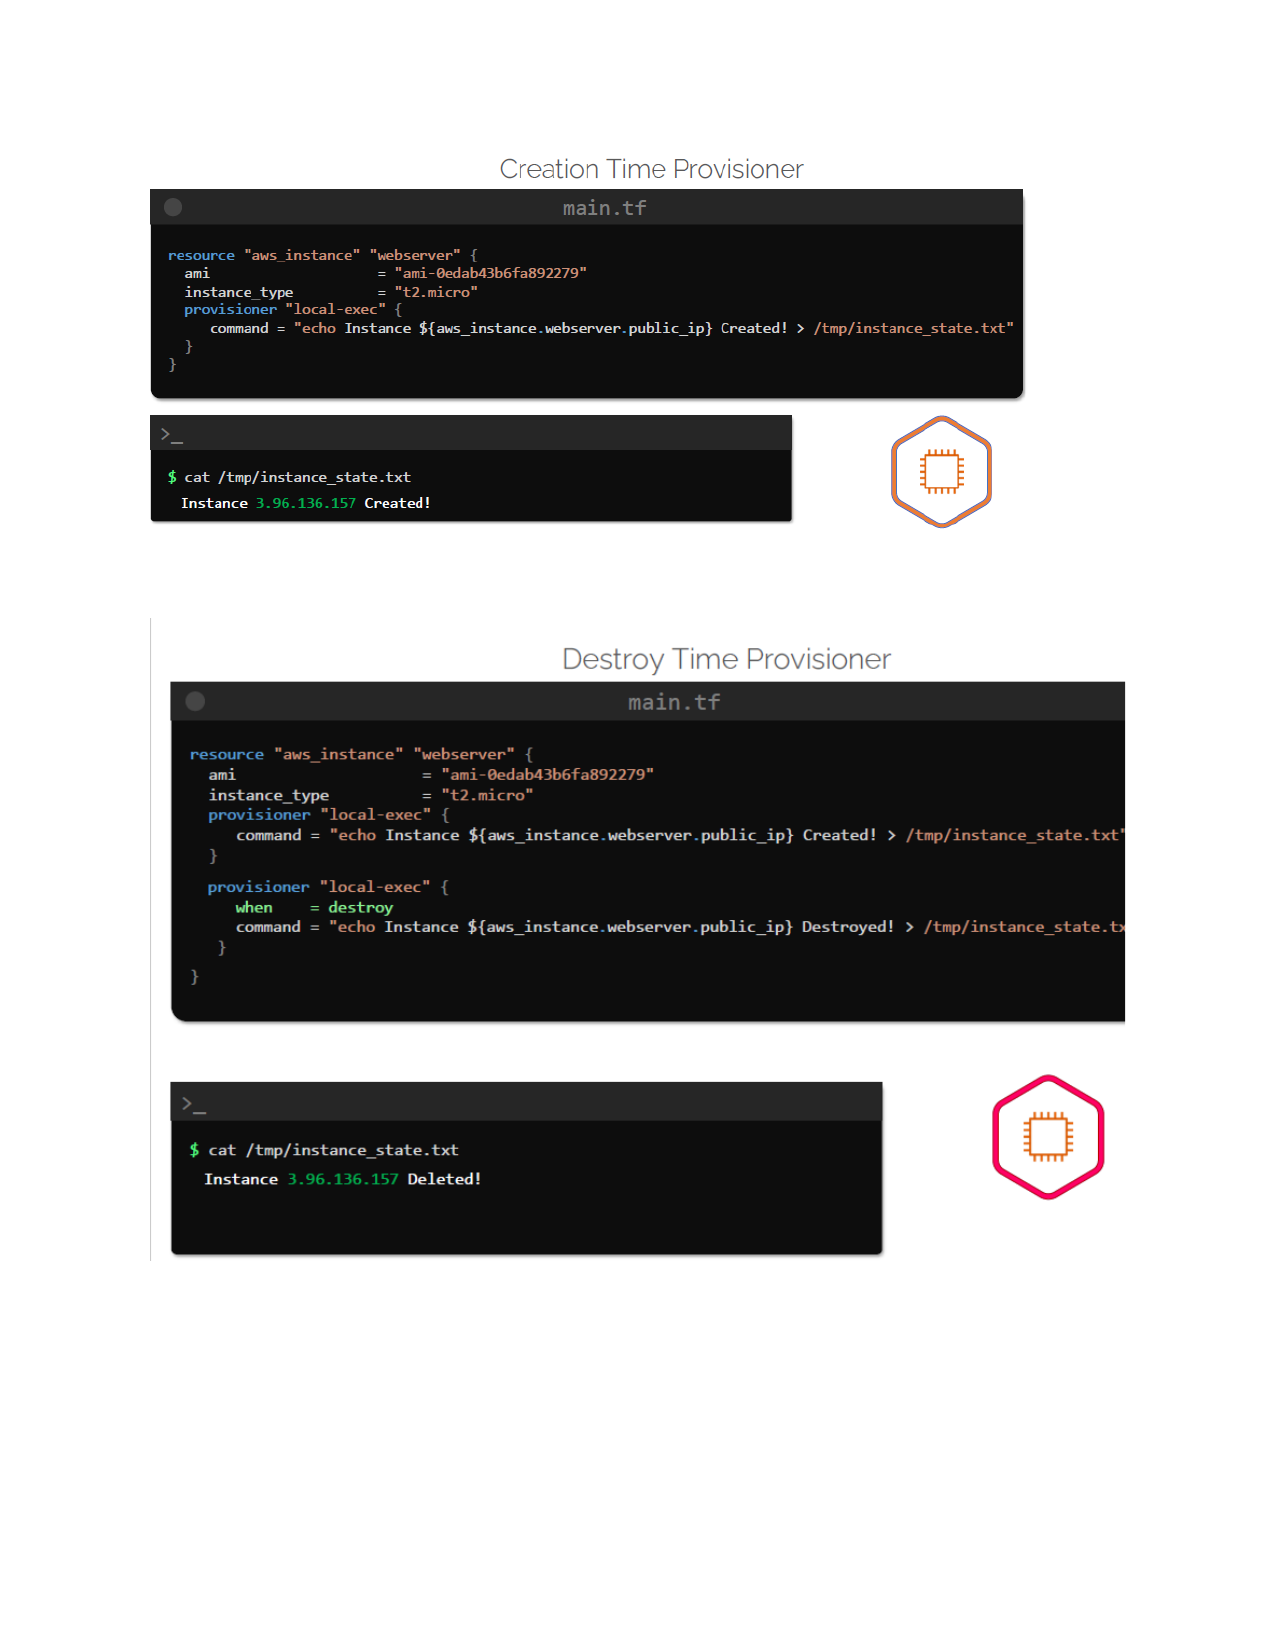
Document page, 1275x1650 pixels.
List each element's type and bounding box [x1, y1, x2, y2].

picture [150, 150, 1125, 600]
picture [150, 618, 1125, 1261]
